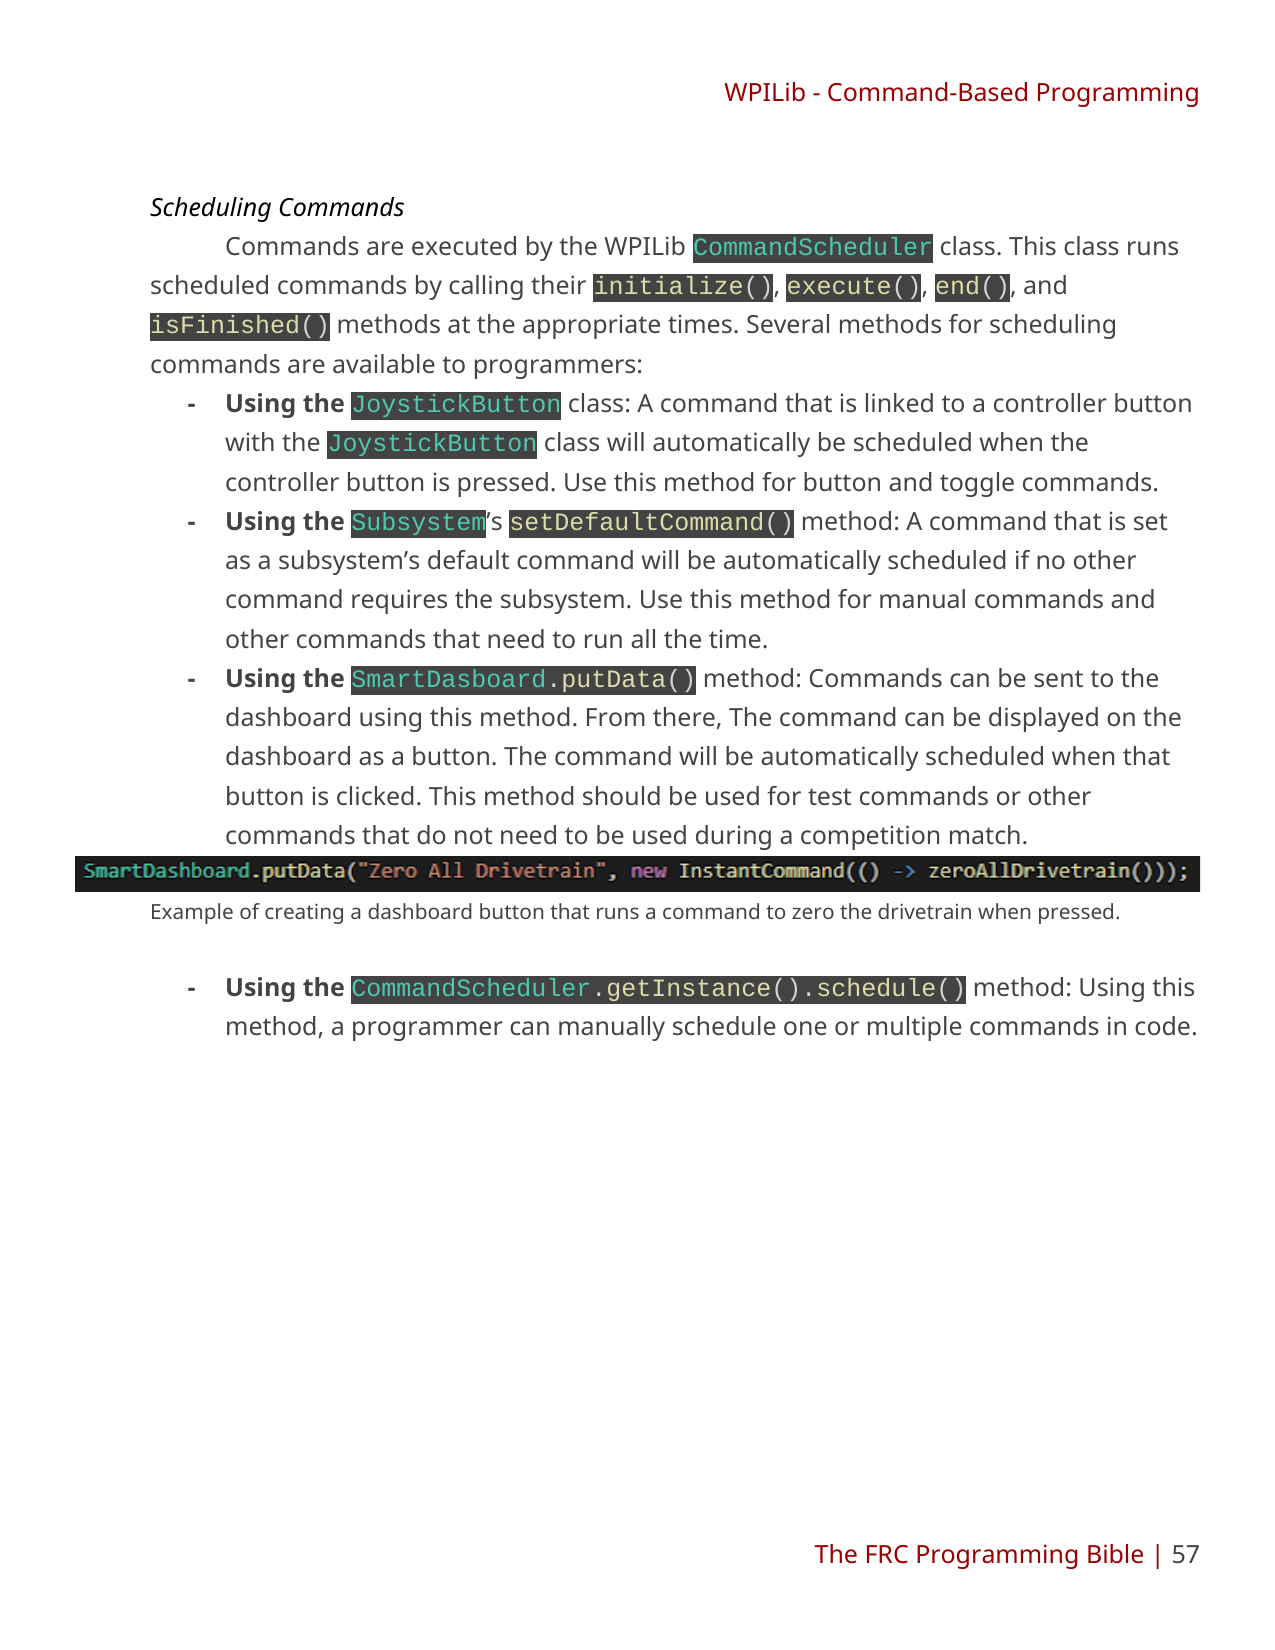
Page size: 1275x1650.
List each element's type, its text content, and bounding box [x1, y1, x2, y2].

list Using the CommandScheduler.getInstance().schedule() method: Using this method, a programmer can manually schedule one or multiple commands in code. [187, 970, 1200, 1043]
picture [75, 856, 1200, 892]
list Using the SmartDasboard.putData() method: Commands can be sent to the dashboard using this method. From there, The command can be displayed on the dashboard as a button. The command will be automatically scheduled when that button is clicked. This method should be used for test commands or other commands that do not need to be used during a competition match. [187, 660, 1200, 851]
text Commands are executed by the WPILib CommandScheduler class. This class runs scheduled commands by calling their initialize(), execute(), end(), and isFinished() methods at the appropriate times. Several methods for scheduling commands are available to programmers: [150, 228, 1200, 381]
text Example of creating a dashboard button that runs a command to zero the drivetrain when pressed. [75, 897, 1200, 964]
subtitle Scheduling Commands [75, 189, 1200, 223]
list Using the Subsystem’s setDefaultCommand() method: A command that is set as a subsystem’s default command will be automatically scheduled if no other command requires the subsystem. Use this method for manual commands and other commands that need to run all the time. [187, 503, 1200, 655]
list Using the JoystickButton class: A command that is linked to a controller button with the JoystickButton class will automatically be scheduled when the controller button is pressed. Use this method for button and toggle commands. [187, 386, 1200, 498]
